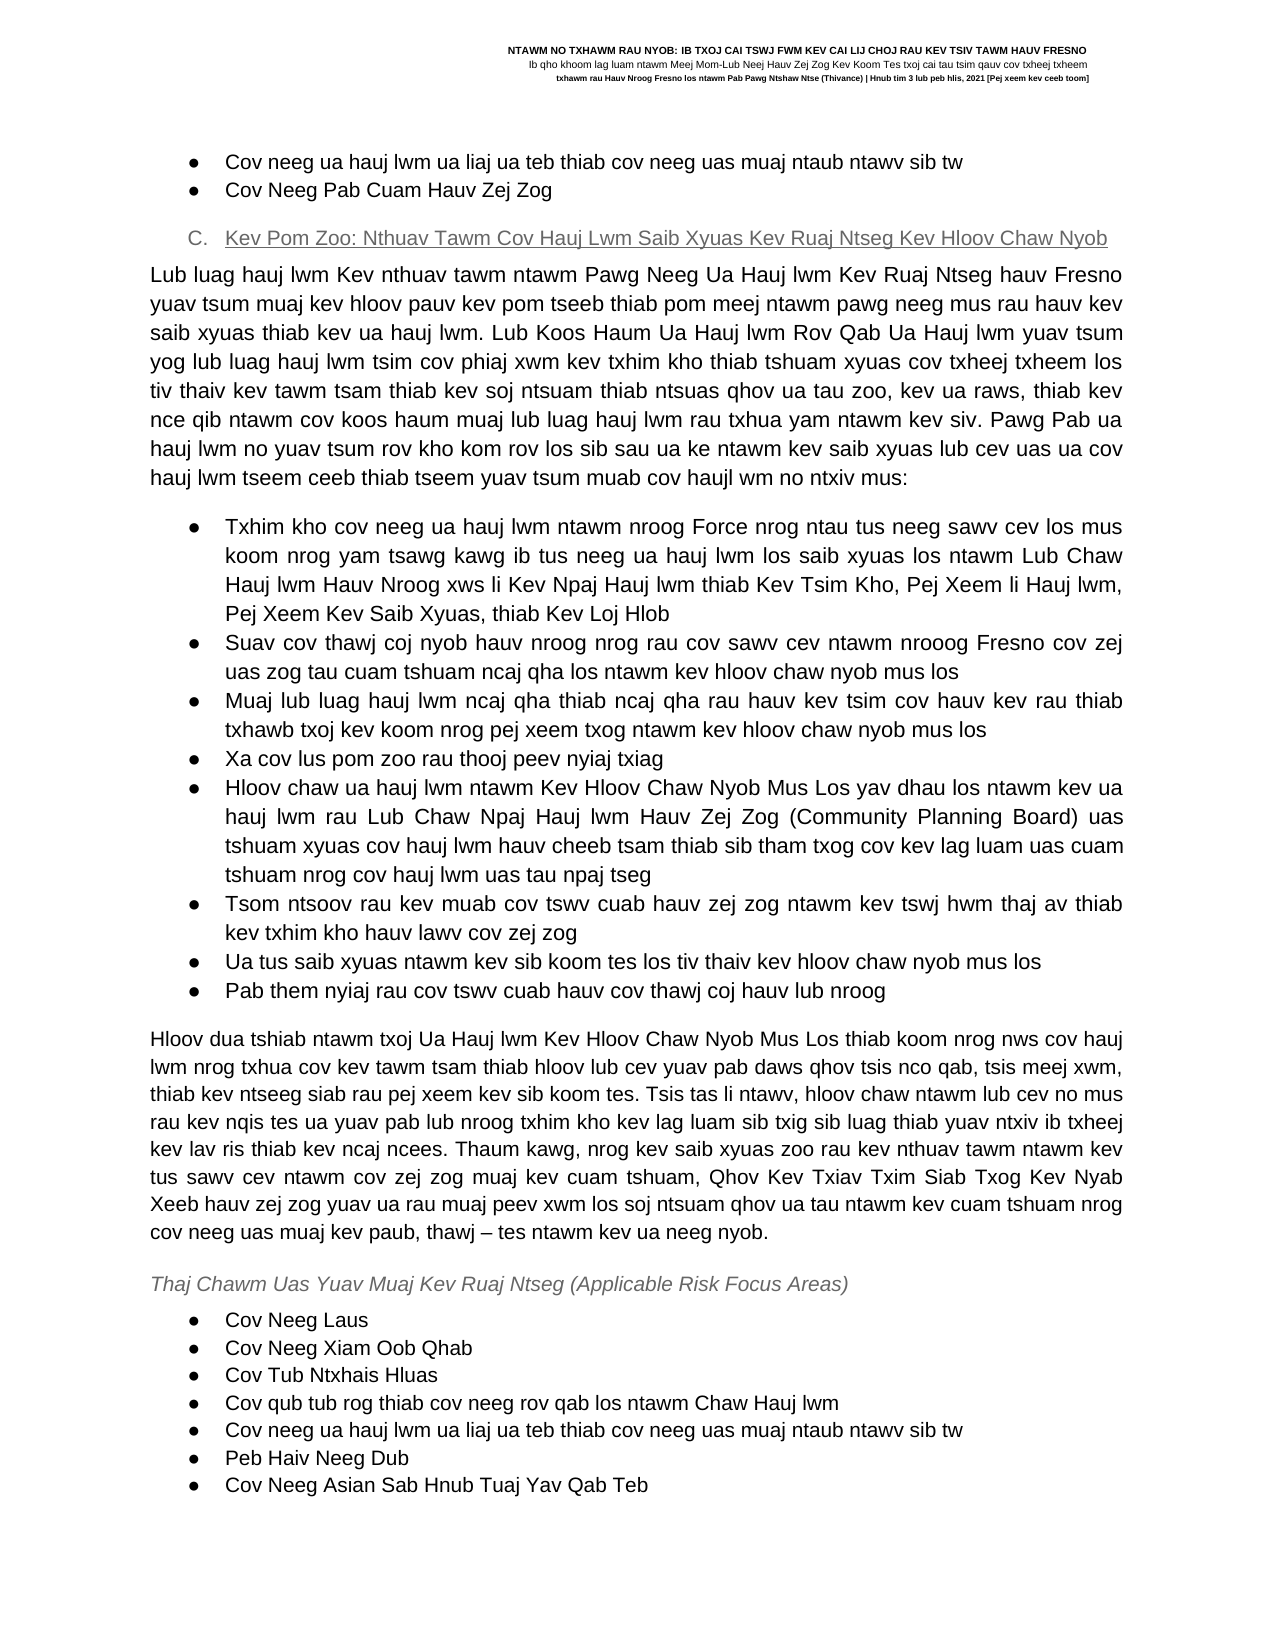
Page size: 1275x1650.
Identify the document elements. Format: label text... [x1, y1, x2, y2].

subtitle Kev Pom Zoo: Nthuav Tawm Cov Hauj Lwm Saib Xyuas Kev Ruaj Ntseg Kev Hloov Chaw Nyob [187, 226, 1125, 250]
text Hloov dua tshiab ntawm txoj Ua Hauj lwm Kev Hloov Chaw Nyob Mus Los thiab koom nrog nws cov hauj lwm nrog txhua cov kev tawm tsam thiab hloov lub cev yuav pab daws qhov tsis nco qab, tsis meej xwm, thiab kev ntseeg siab rau pej xeem kev sib koom tes. Tsis tas li ntawv, hloov chaw ntawm lub cev no mus rau kev nqis tes ua yuav pab lub nroog txhim kho kev lag luam sib txig sib luag thiab yuav ntxiv ib txheej kev lav ris thiab kev ncaj ncees. Thaum kawg, nrog kev saib xyuas zoo rau kev nthuav tawm ntawm kev tus sawv cev ntawm cov zej zog muaj kev cuam tshuam, Qhov Kev Txiav Txim Siab Txog Kev Nyab Xeeb hauv zej zog yuav ua rau muaj peev xwm los soj ntsuam qhov ua tau ntawm kev cuam tshuam nrog cov neeg uas muaj kev paub, thawj – tes ntawm kev ua neeg nyob. [150, 1027, 1125, 1244]
list Xa cov lus pom zoo rau thooj peev nyiaj txiag [187, 746, 1125, 771]
list Cov qub tub rog thiab cov neeg rov qab los ntawm Chaw Hauj lwm [187, 1391, 1125, 1414]
subtitle Thaj Chawm Uas Yuav Muaj Kev Ruaj Ntseg (Applicable Risk Focus Areas) [150, 1272, 1125, 1296]
list Pab them nyiaj rau cov tswv cuab hauv cov thawj coj hauv lub nroog [187, 977, 1125, 1003]
list Muaj lub luag hauj lwm ncaj qha thiab ncaj qha rau hauv kev tsim cov hauv kev rau thiab txhawb txoj kev koom nrog pej xeem txog ntawm kev hloov chaw nyob mus los [187, 688, 1125, 742]
text Lub luag hauj lwm Kev nthuav tawm ntawm Pawg Neeg Ua Hauj lwm Kev Ruaj Ntseg hauv Fresno yuav tsum muaj kev hloov pauv kev pom tseeb thiab pom meej ntawm pawg neeg mus rau hauv kev saib xyuas thiab kev ua hauj lwm. Lub Koos Haum Ua Hauj lwm Rov Qab Ua Hauj lwm yuav tsum yog lub luag hauj lwm tsim cov phiaj xwm kev txhim kho thiab tshuam xyuas cov txheej txheem los tiv thaiv kev tawm tsam thiab kev soj ntsuam thiab ntsuas qhov ua tau zoo, kev ua raws, thiab kev nce qib ntawm cov koos haum muaj lub luag hauj lwm rau txhua yam ntawm kev siv. Pawg Pab ua hauj lwm no yuav tsum rov kho kom rov los sib sau ua ke ntawm kev saib xyuas lub cev uas ua cov hauj lwm tseem ceeb thiab tseem yuav tsum muab cov haujl wm no ntxiv mus: [150, 262, 1125, 489]
list Txhim kho cov neeg ua hauj lwm ntawm nroog Force nrog ntau tus neeg sawv cev los mus koom nrog yam tsawg kawg ib tus neeg ua hauj lwm los saib xyuas los ntawm Lub Chaw Hauj lwm Hauv Nroog xws li Kev Npaj Hauj lwm thiab Kev Tsim Kho, Pej Xeem li Hauj lwm, Pej Xeem Kev Saib Xyuas, thiab Kev Loj Hlob [187, 514, 1125, 626]
list Cov neeg ua hauj lwm ua liaj ua teb thiab cov neeg uas muaj ntaub ntawv sib tw [187, 1418, 1125, 1442]
list Cov Neeg Xiam Oob Qhab [187, 1336, 1125, 1359]
list Ua tus saib xyuas ntawm kev sib koom tes los tiv thaiv kev hloov chaw nyob mus los [187, 948, 1125, 974]
list Suav cov thawj coj nyob hauv nroog nrog rau cov sawv cev ntawm nrooog Fresno cov zej uas zog tau cuam tshuam ncaj qha los ntawm kev hloov chaw nyob mus los [187, 630, 1125, 684]
list Peb Haiv Neeg Dub [187, 1446, 1125, 1469]
list Cov Neeg Asian Sab Hnub Tuaj Yav Qab Teb [187, 1473, 1125, 1497]
list Cov neeg ua hauj lwm ua liaj ua teb thiab cov neeg uas muaj ntaub ntawv sib tw [187, 150, 1125, 174]
list Cov Neeg Pab Cuam Hauv Zej Zog [187, 177, 1125, 201]
list Cov Tub Ntxhais Hluas [187, 1363, 1125, 1387]
list Cov Neeg Laus [187, 1308, 1125, 1332]
list Tsom ntsoov rau kev muab cov tswv cuab hauv zej zog ntawm kev tswj hwm thaj av thiab kev txhim kho hauv lawv cov zej zog [187, 891, 1125, 945]
list Hloov chaw ua hauj lwm ntawm Kev Hloov Chaw Nyob Mus Los yav dhau los ntawm kev ua hauj lwm rau Lub Chaw Npaj Hauj lwm Hauv Zej Zog (Community Planning Board) uas tshuam xyuas cov hauj lwm hauv cheeb tsam thiab sib tham txog cov kev lag luam uas cuam tshuam nrog cov hauj lwm uas tau npaj tseg [187, 775, 1125, 887]
